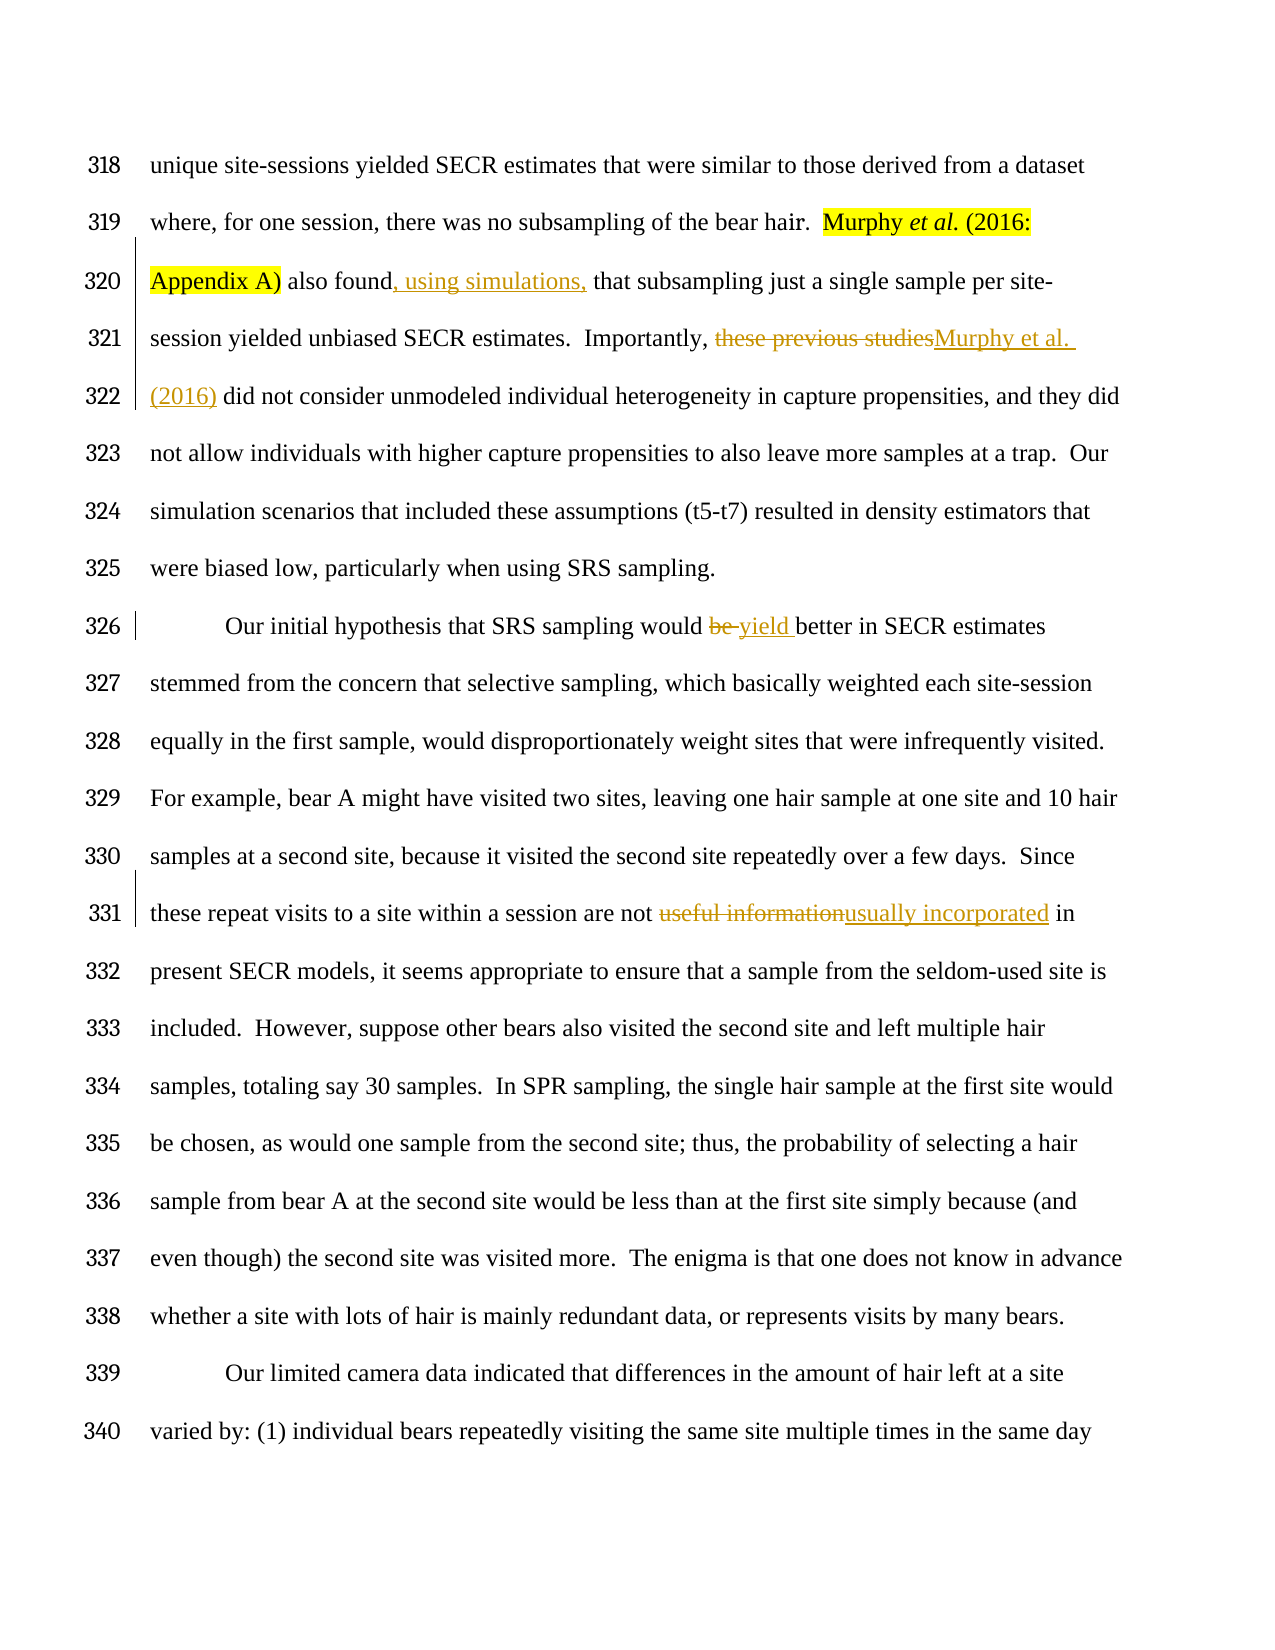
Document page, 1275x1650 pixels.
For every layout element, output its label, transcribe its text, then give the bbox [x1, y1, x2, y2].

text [150, 1358, 1125, 1444]
text Our initial hypothesis that SRS sampling would better in SECR estimates stemmed from the concern that selective sampling, which basically weighted each site-session equally in the first sample, would disproportionately weight sites that were infrequently visited. For example, bear A might have visited two sites, leaving one hair sample at one site and 10 hair samples at a second site, because it visited the second site repeatedly over a few days. Since these repeat visits to a site within a session are not in present SECR models, it seems appropriate to ensure that a sample from the seldom-used site is included. However, suppose other bears also visited the second site and left multiple hair samples, totaling say 30 samples. In SPR sampling, the single hair sample at the first site would be chosen, as would one sample from the second site; thus, the probability of selecting a hair sample from bear A at the second site would be less than at the first site simply because (and even though) the second site was visited more. The enigma is that one does not know in advance whether a site with lots of hair is mainly redundant data, or represents visits by many bears. [150, 611, 1125, 1329]
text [150, 150, 1125, 582]
